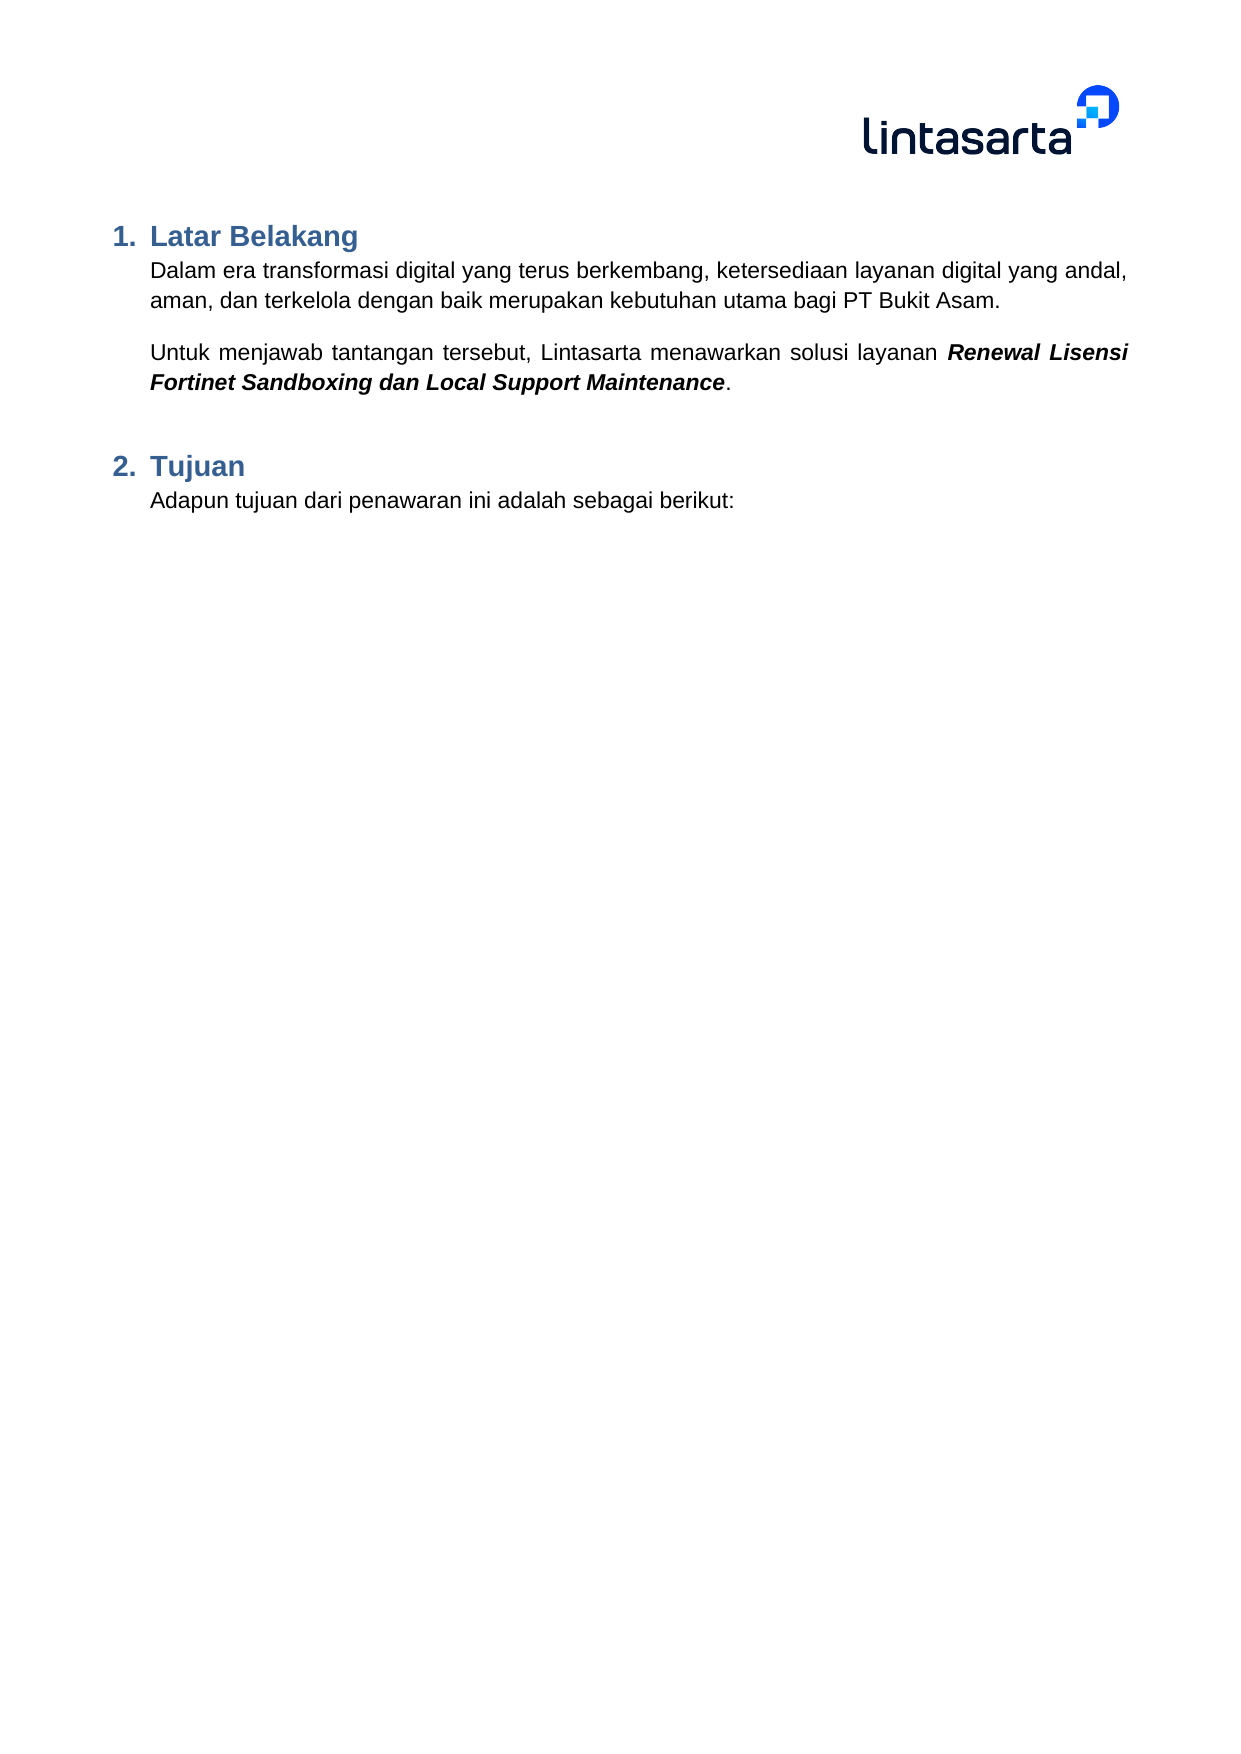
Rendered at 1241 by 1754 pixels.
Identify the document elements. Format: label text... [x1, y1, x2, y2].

text Untuk menjawab tantangan tersebut, Lintasarta menawarkan solusi layanan Renewal Lisensi Fortinet Sandboxing dan Local Support Maintenance. [150, 338, 1128, 395]
text Dalam era transformasi digital yang terus berkembang, ketersediaan layanan digital yang andal, aman, dan terkelola dengan baik merupakan kebutuhan utama bagi PT Bukit Asam. [150, 257, 1128, 314]
subtitle Tujuan [112, 449, 1128, 482]
subtitle Latar Belakang [112, 219, 1128, 252]
picture [856, 75, 1129, 169]
text Adapun tujuan dari penawaran ini adalah sebagai berikut: [150, 487, 1128, 514]
